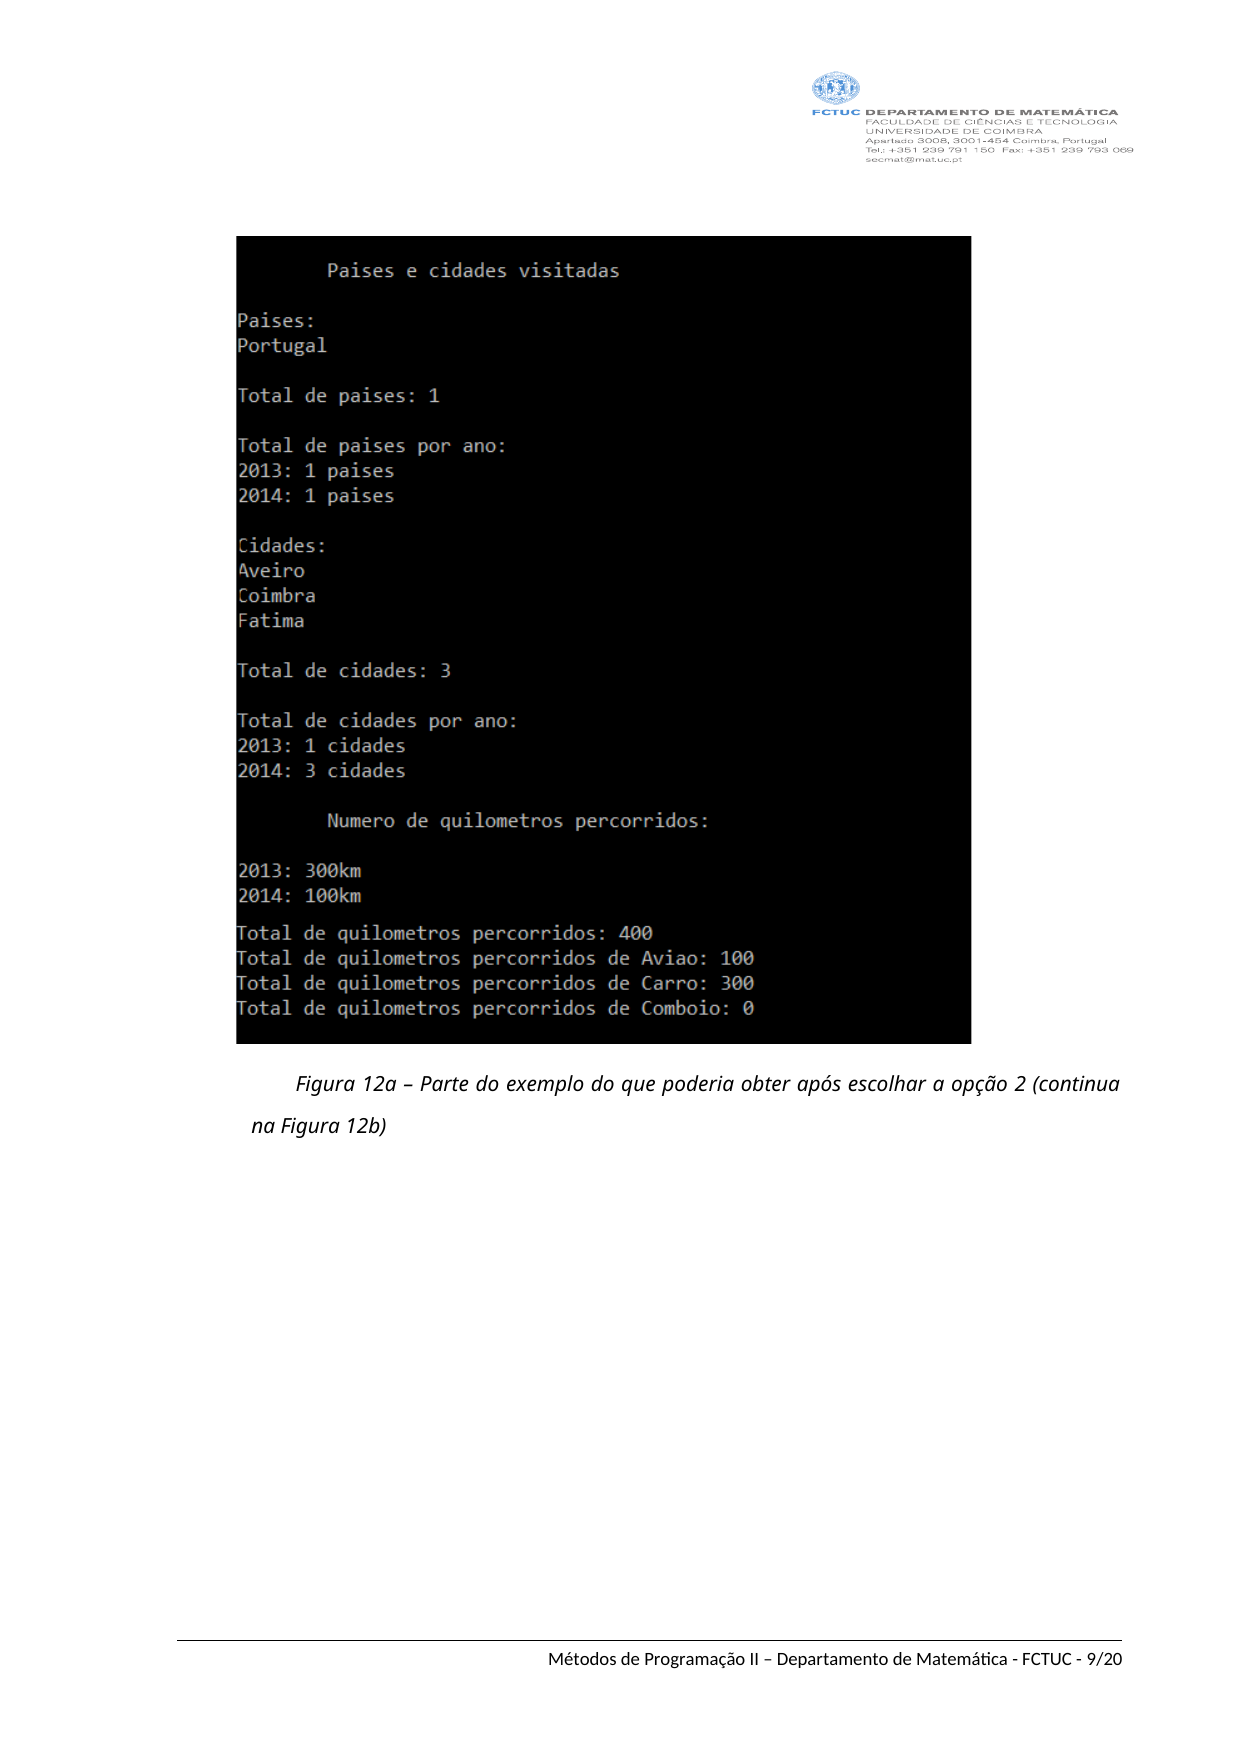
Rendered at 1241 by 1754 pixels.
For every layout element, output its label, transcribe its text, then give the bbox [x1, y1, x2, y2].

picture [236, 236, 972, 1044]
